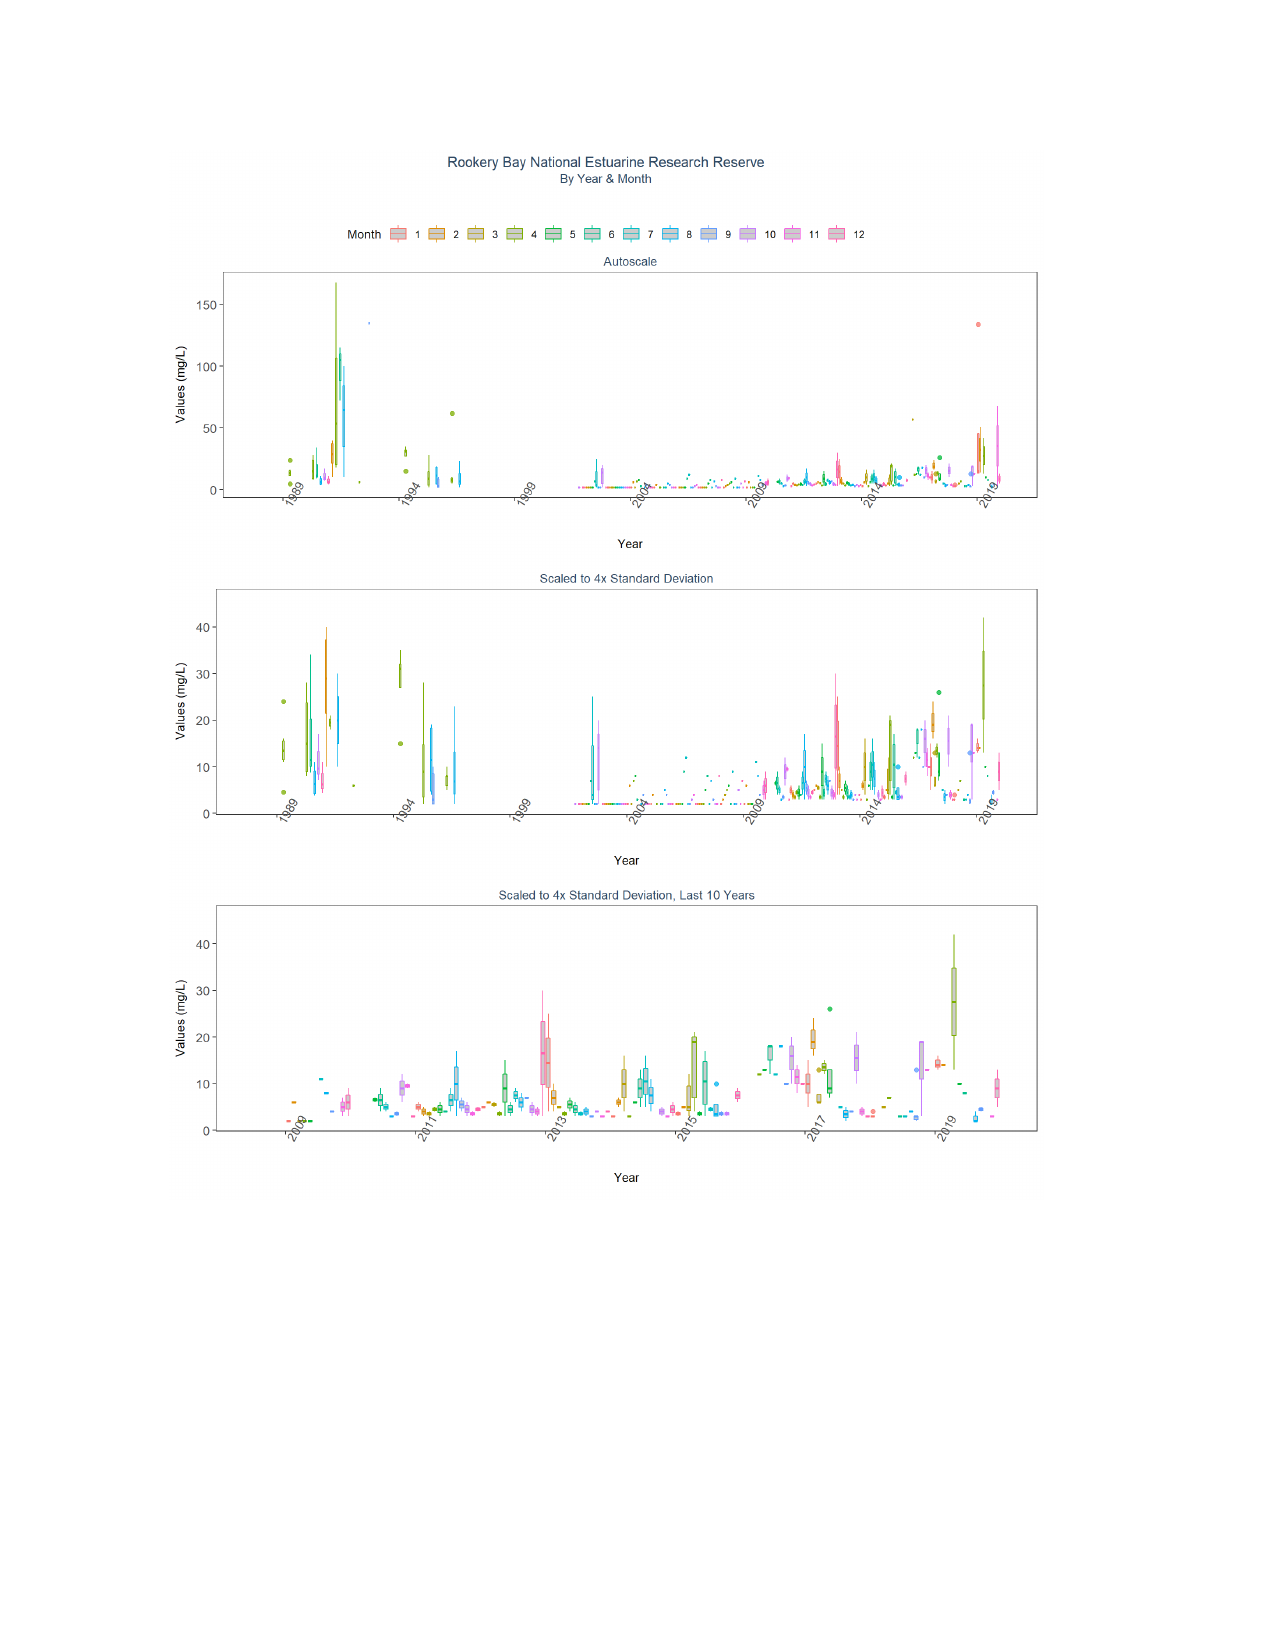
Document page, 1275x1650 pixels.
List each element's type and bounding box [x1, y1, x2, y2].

picture [168, 150, 1044, 1200]
